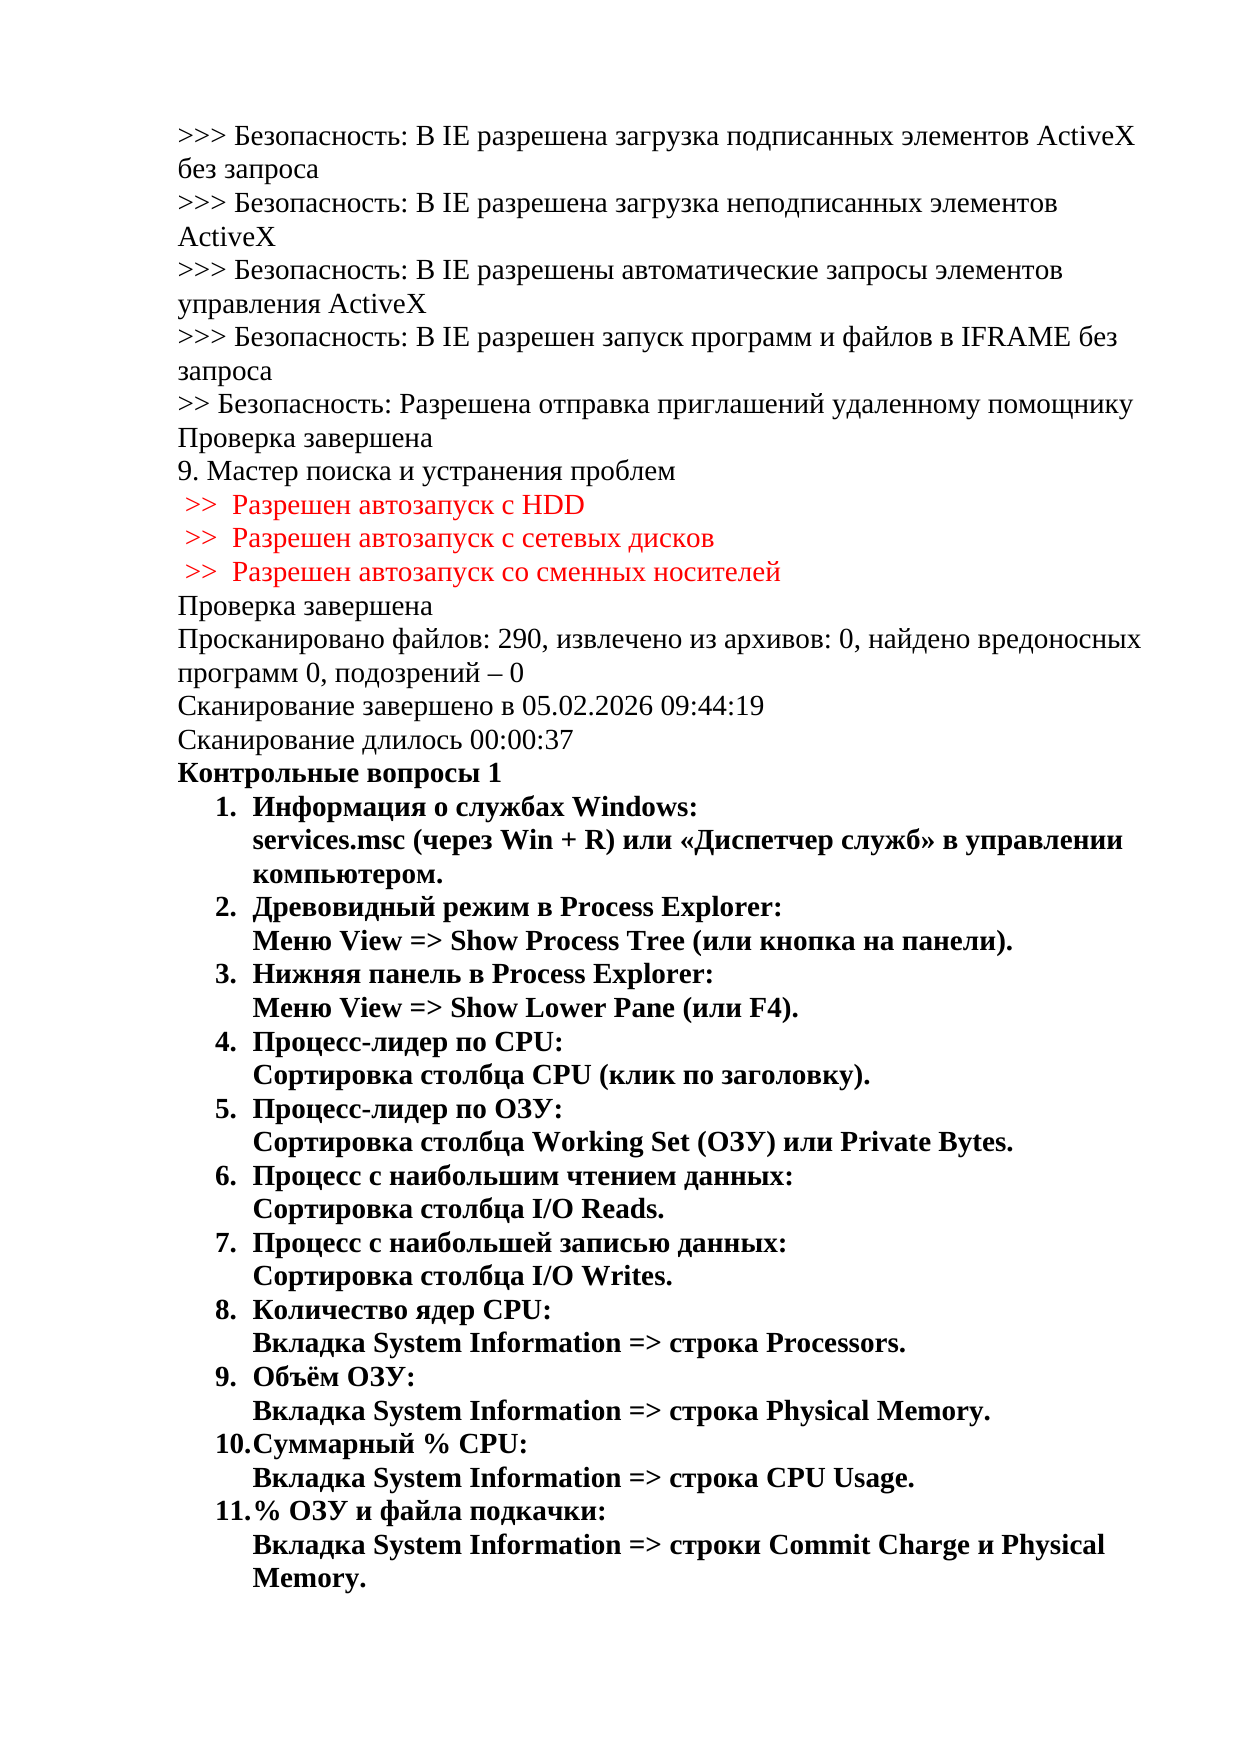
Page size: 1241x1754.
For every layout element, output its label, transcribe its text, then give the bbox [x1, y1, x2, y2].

text 9. Мастер поиска и устранения проблем [177, 453, 1152, 487]
list % ОЗУ и файла подкачки: Вкладка System Information => строки Commit Charge и Physical Memory. [215, 1493, 1152, 1594]
text Контрольные вопросы 1 [177, 755, 1152, 789]
text >> Разрешен автозапуск с сетевых дисков [177, 521, 1152, 554]
text Проверка завершена [177, 420, 1152, 453]
list Нижняя панель в Process Explorer: Меню View => Show Lower Pane (или F4). [215, 957, 1152, 1024]
list Количество ядер CPU: Вкладка System Information => строка Processors. [215, 1292, 1152, 1359]
text >>> Безопасность: В IE разрешен запуск программ и файлов в IFRAME без запроса [177, 319, 1152, 386]
list Древовидный режим в Process Explorer: Меню View => Show Process Tree (или кнопка на панели). [215, 889, 1152, 957]
list Информация о службах Windows: services.msc (через Win + R) или «Диспетчер служб» в управлении компьютером. [215, 789, 1152, 889]
text >>> Безопасность: В IE разрешена загрузка подписанных элементов ActiveX без запроса [177, 118, 1152, 185]
text >> Разрешен автозапуск со сменных носителей [177, 554, 1152, 588]
text >>> Безопасность: В IE разрешены автоматические запросы элементов управления ActiveX [177, 252, 1152, 319]
text Сканирование длилось 00:00:37 [177, 722, 1152, 755]
list Объём ОЗУ: Вкладка System Information => строка Physical Memory. [215, 1359, 1152, 1426]
list Суммарный % CPU: Вкладка System Information => строка CPU Usage. [215, 1426, 1152, 1493]
text Просканировано файлов: 290, извлечено из архивов: 0, найдено вредоносных программ 0, подозрений – 0 [177, 621, 1152, 688]
list Процесс-лидер по ОЗУ: Сортировка столбца Working Set (ОЗУ) или Private Bytes. [215, 1091, 1152, 1158]
text >>> Безопасность: В IE разрешена загрузка неподписанных элементов ActiveX [177, 185, 1152, 252]
list Процесс с наибольшей записью данных: Сортировка столбца I/O Writes. [215, 1225, 1152, 1292]
text Сканирование завершено в 05.02.2026 09:44:19 [177, 688, 1152, 722]
text >> Безопасность: Разрешена отправка приглашений удаленному помощнику [177, 386, 1152, 420]
text Проверка завершена [177, 588, 1152, 621]
text >> Разрешен автозапуск с HDD [177, 487, 1152, 521]
list Процесс с наибольшим чтением данных: Сортировка столбца I/O Reads. [215, 1158, 1152, 1225]
list Процесс-лидер по CPU: Сортировка столбца CPU (клик по заголовку). [215, 1024, 1152, 1091]
